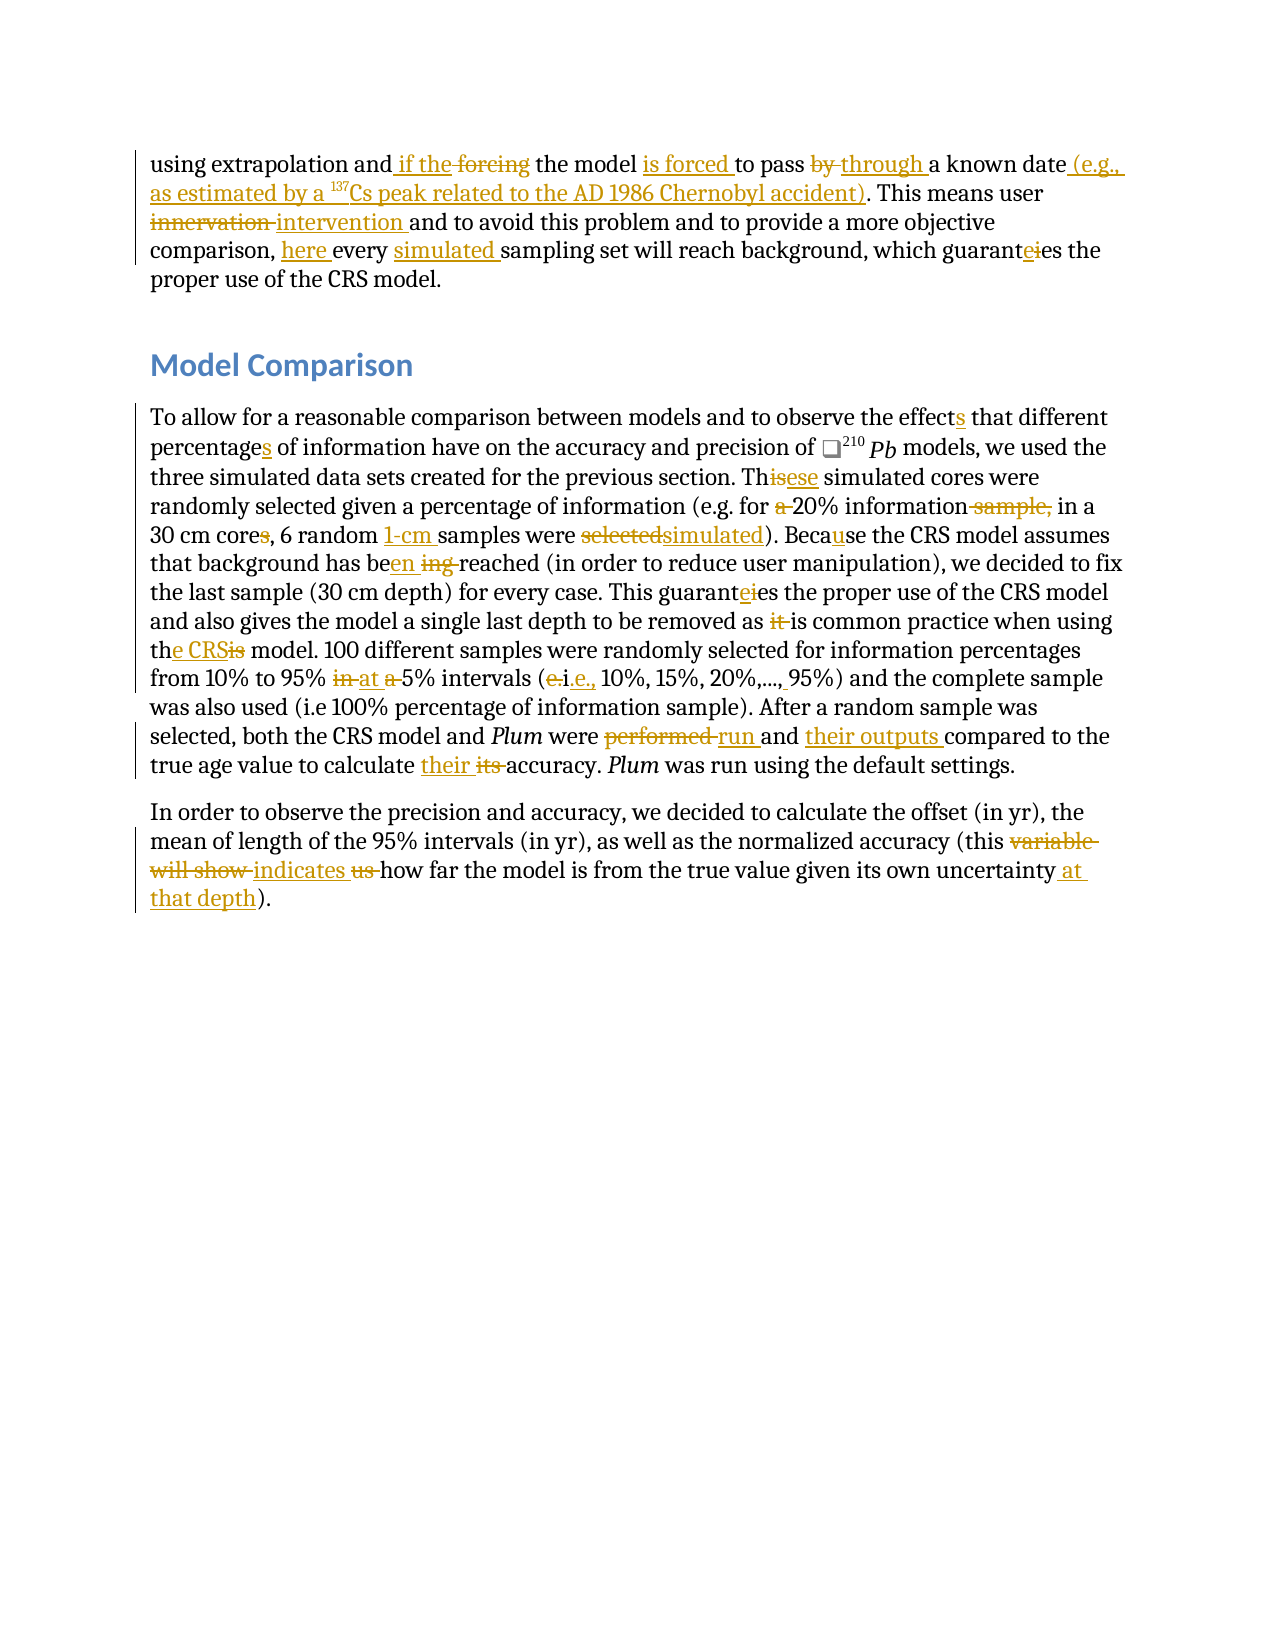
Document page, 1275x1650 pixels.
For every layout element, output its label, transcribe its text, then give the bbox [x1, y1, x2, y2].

text In order to observe the precision and accuracy, we decided to calculate the offset (in yr), the mean of length of the 95% intervals (in yr), as well as the normalized accuracy (this how far the model is from the true value given its own uncertainty). [150, 798, 1125, 913]
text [150, 150, 1125, 294]
subtitle Model Comparison [150, 344, 1125, 384]
text To allow for a reasonable comparison between models and to observe the effect that different percentage of information have on the accuracy and precision of models, we used the three simulated data sets created for the previous section. Th simulated cores were randomly selected given a percentage of information (e.g. for 20% information in a 30 cm core, 6 random samples were ). Becase the CRS model assumes that background has bereached (in order to reduce user manipulation), we decided to fix the last sample (30 cm depth) for every case. This guarantes the proper use of the CRS model and also gives the model a single last depth to be removed as is common practice when using th model. 100 different samples were randomly selected for information percentages from 10% to 95% 5% intervals (i 10%, 15%, 20%,...,95%) and the complete sample was also used (i.e 100% percentage of information sample). After a random sample was selected, both the CRS model and Plum were and compared to the true age value to calculate accuracy. Plum was run using the default settings. [150, 403, 1125, 779]
